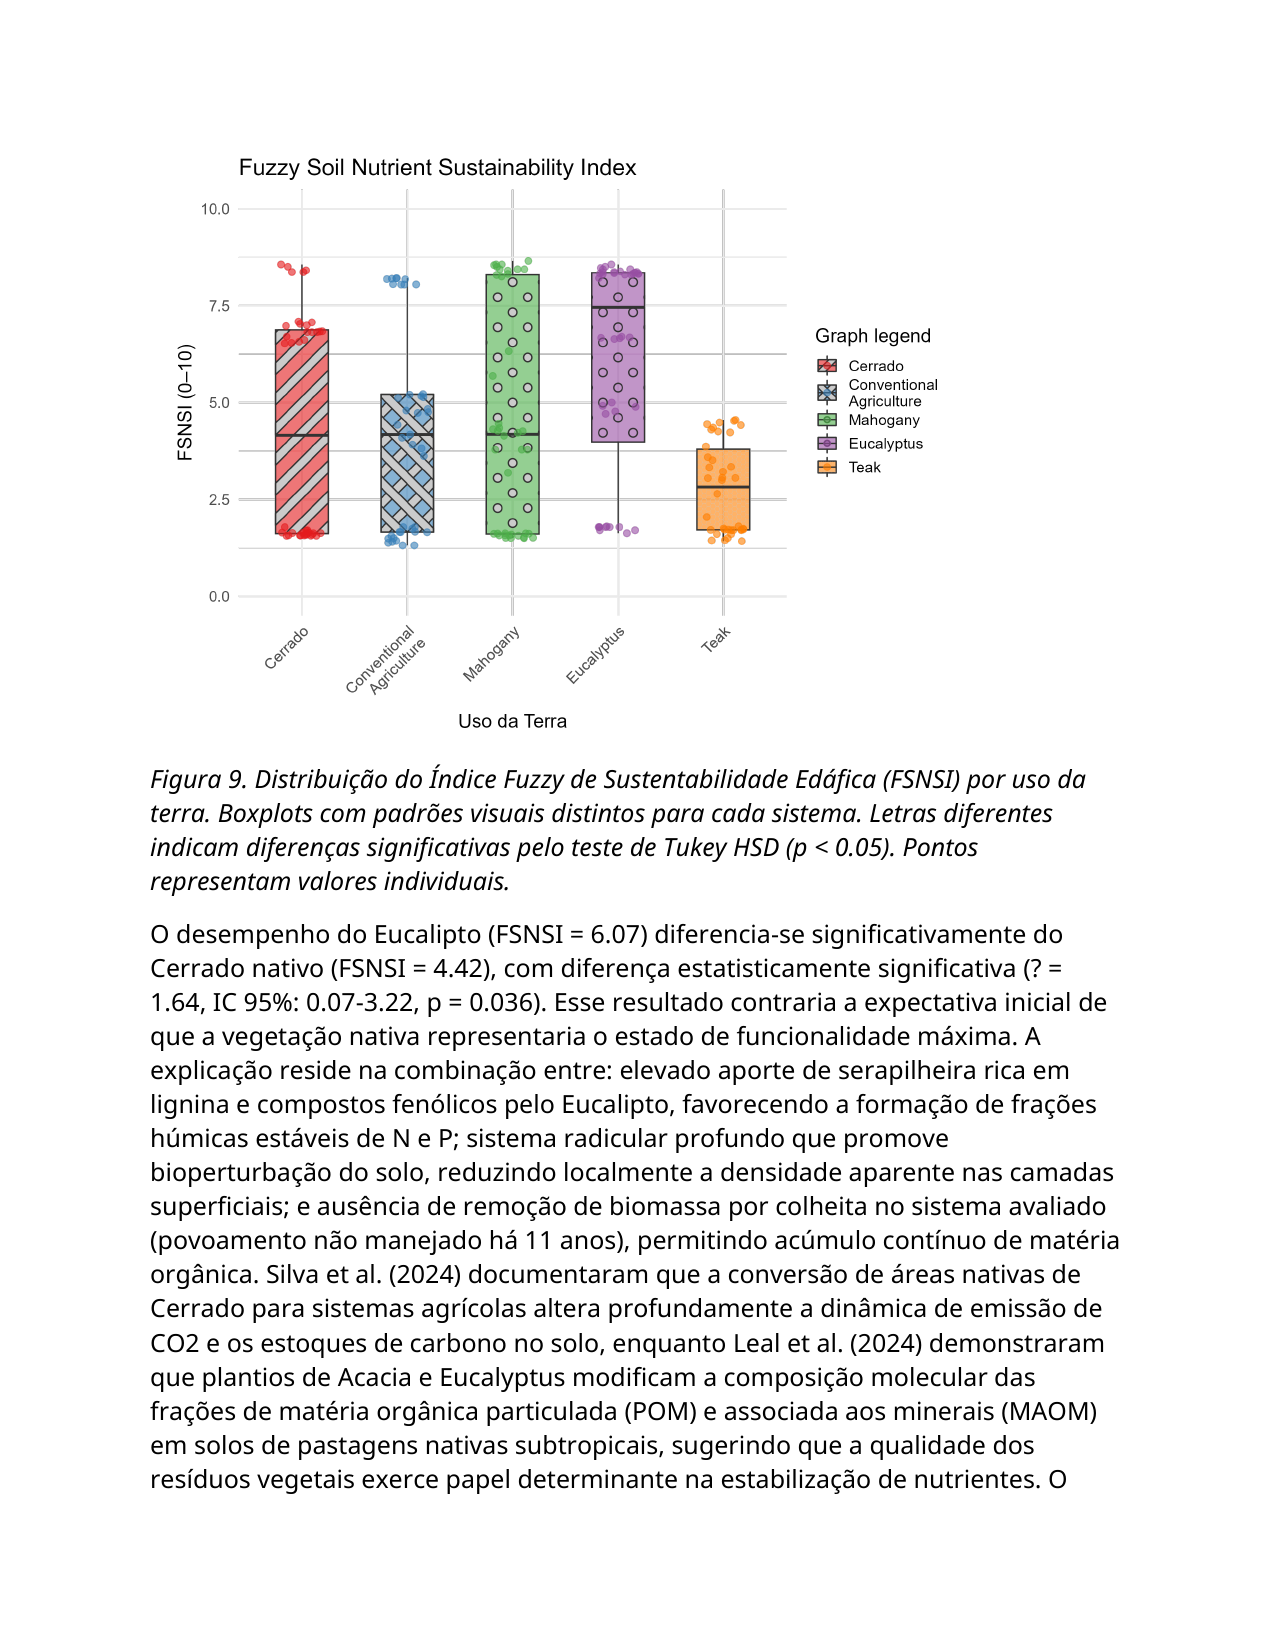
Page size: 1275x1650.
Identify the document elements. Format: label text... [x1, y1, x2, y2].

text Figura 9. Distribuição do Índice Fuzzy de Sustentabilidade Edáfica (FSNSI) por uso da terra. Boxplots com padrões visuais distintos para cada sistema. Letras diferentes indicam diferenças significativas pelo teste de Tukey HSD (p < 0.05). Pontos representam valores individuais. [150, 761, 1125, 898]
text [150, 916, 1125, 1496]
picture [168, 150, 957, 741]
